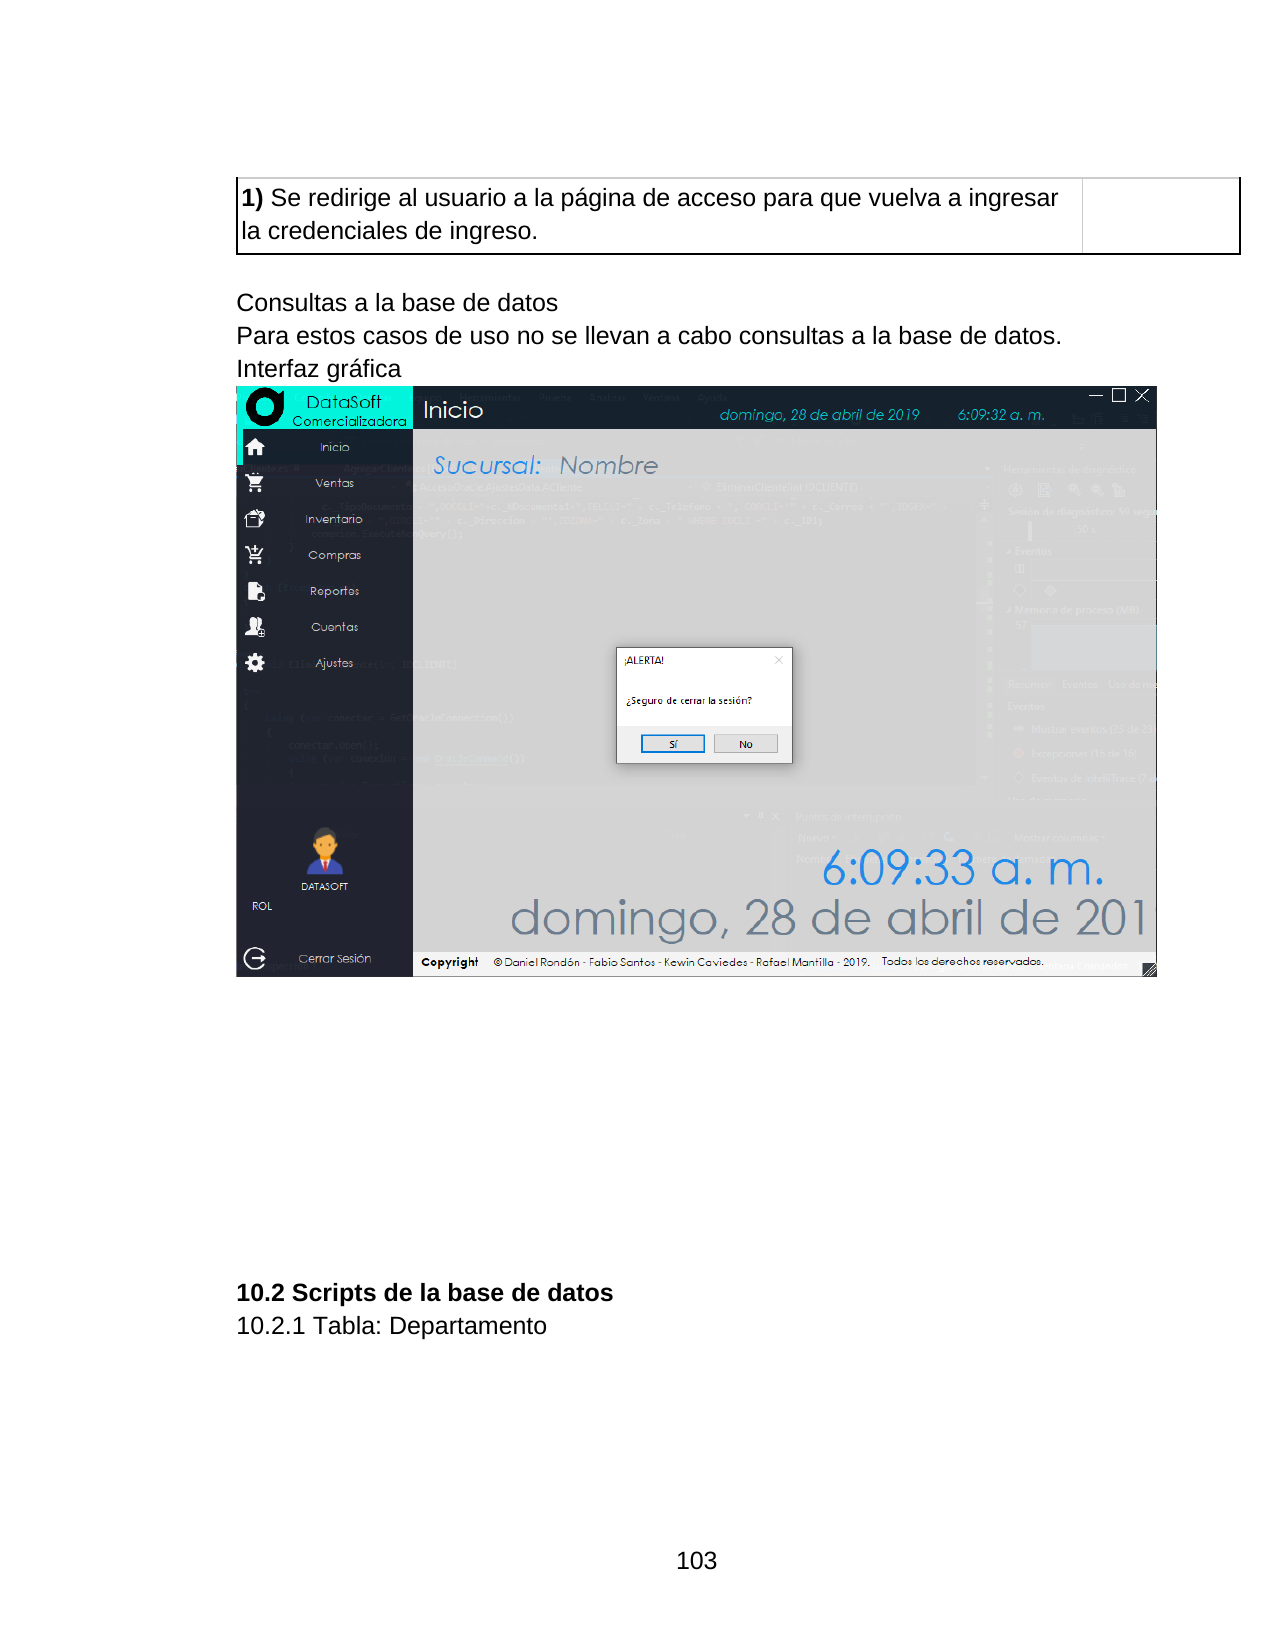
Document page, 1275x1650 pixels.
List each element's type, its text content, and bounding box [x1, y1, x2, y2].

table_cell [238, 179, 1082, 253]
picture [236, 386, 1157, 977]
text Para estos casos de uso no se llevan a cabo consultas a la base de datos. [236, 321, 1157, 349]
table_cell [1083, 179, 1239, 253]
text 10.2.1 Tabla: Departamento [236, 1311, 1157, 1339]
text Interfaz gráfica [236, 354, 1157, 382]
subtitle 10.2 Scripts de la base de datos [236, 1278, 1157, 1307]
text Consultas a la base de datos [236, 288, 1157, 316]
